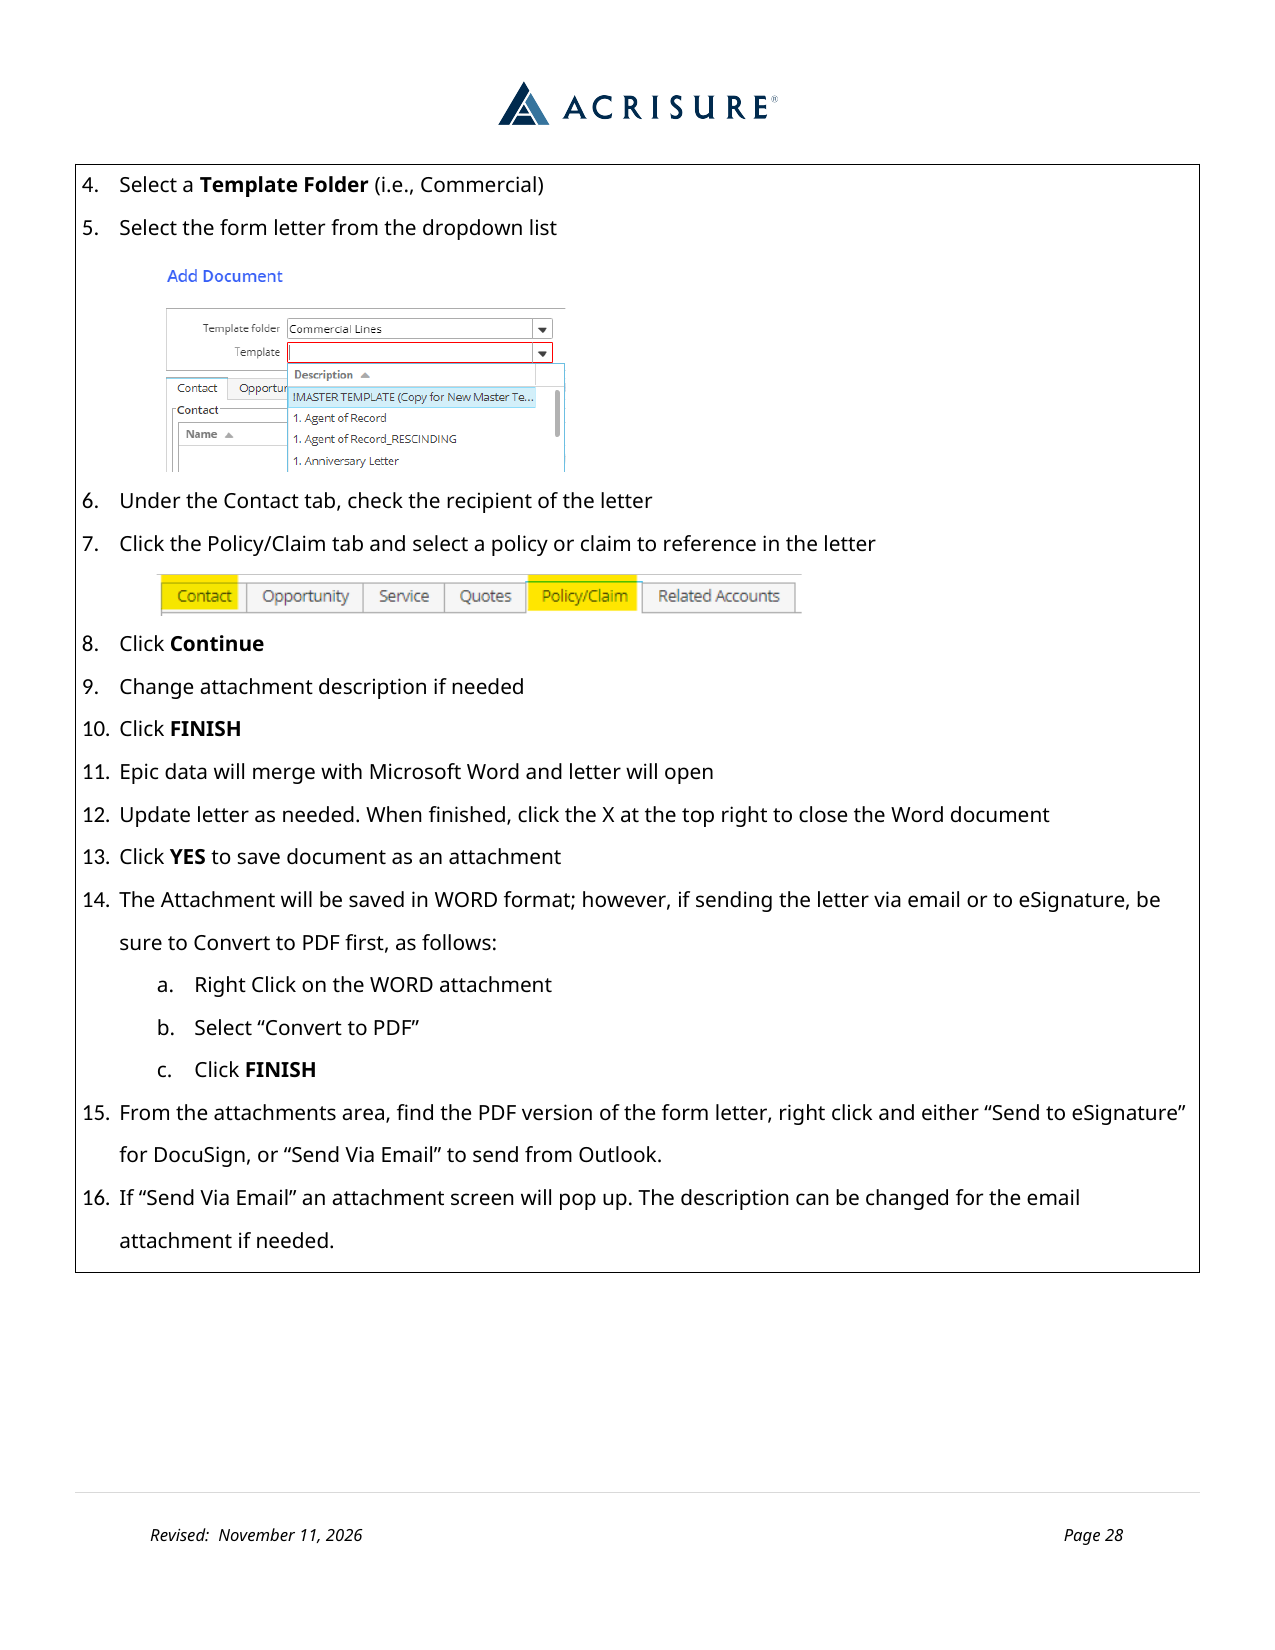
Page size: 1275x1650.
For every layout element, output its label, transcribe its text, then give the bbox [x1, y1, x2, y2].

picture [156, 571, 802, 616]
picture [496, 75, 779, 135]
picture [156, 255, 566, 472]
